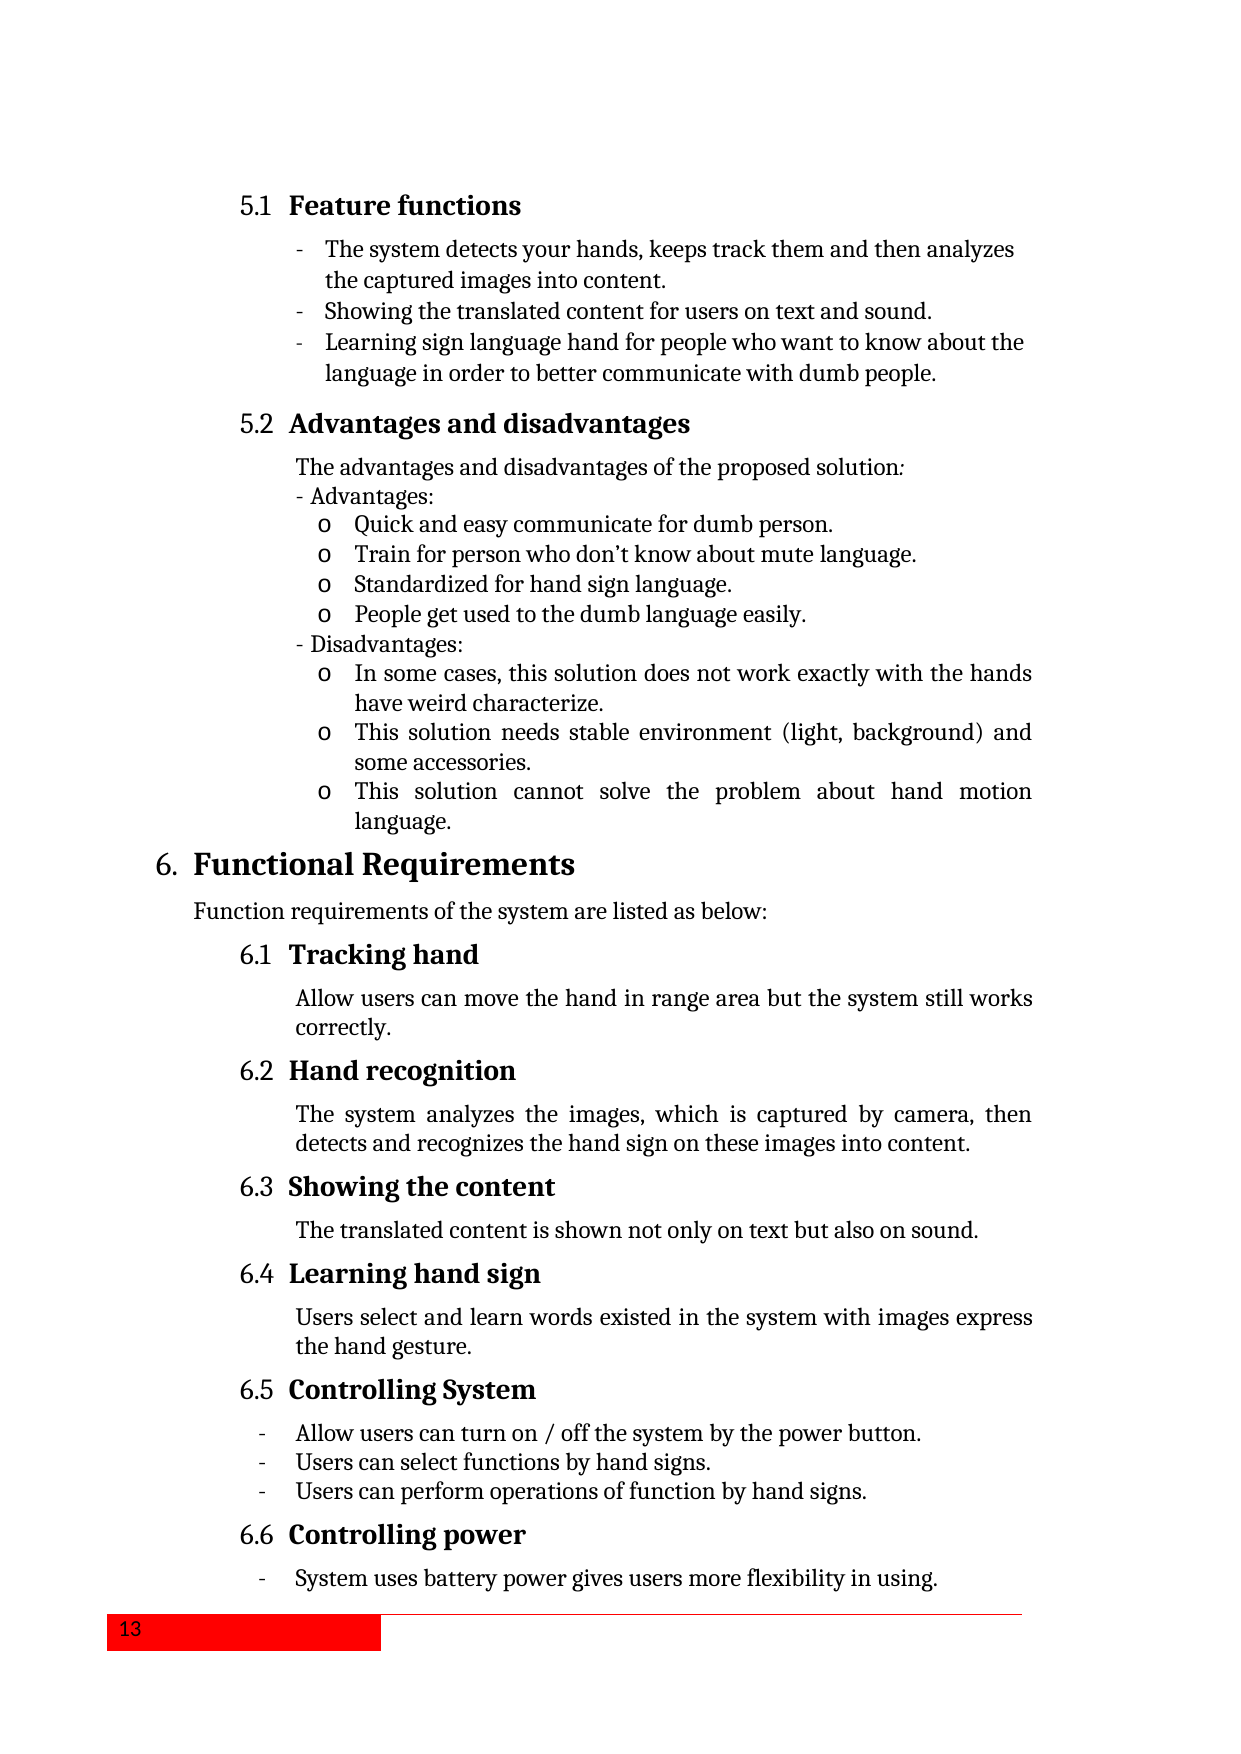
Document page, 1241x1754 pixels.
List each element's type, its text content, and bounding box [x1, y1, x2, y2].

subtitle Learning hand sign [240, 1257, 1033, 1291]
list People get used to the dumb language easily. [317, 600, 1033, 630]
text Function requirements of the system are listed as below: [193, 897, 1033, 925]
subtitle Showing the content [240, 1170, 1033, 1203]
subtitle Hand recognition [240, 1054, 1033, 1087]
list In some cases, this solution does not work exactly with the hands have weird characterize. [317, 659, 1033, 718]
list This solution cannot solve the problem about hand motion language. [317, 777, 1033, 835]
text Allow users can move the hand in range area but the system still works correctly. [295, 984, 1033, 1041]
list Users can perform operations of function by hand signs. [258, 1477, 1033, 1506]
subtitle Controlling power [240, 1518, 1033, 1552]
list System uses battery power gives users more flexibility in using. [258, 1564, 1033, 1593]
list Learning sign language hand for people who want to know about the language in order to better communicate with dumb people. [295, 328, 1033, 388]
list Users can select functions by hand signs. [258, 1448, 1033, 1477]
list Disadvantages: [295, 630, 1033, 659]
subtitle Functional Requirements [156, 846, 1033, 884]
text The advantages and disadvantages of the proposed solution: [295, 453, 1033, 482]
subtitle Feature functions [240, 189, 1033, 222]
text The translated content is shown not only on text but also on sound. [295, 1216, 1033, 1245]
text The system analyzes the images, which is captured by camera, then detects and recognizes the hand sign on these images into content. [295, 1100, 1033, 1157]
list Advantages: [295, 482, 1033, 510]
list Quick and easy communicate for dumb person. [317, 510, 1033, 540]
list Allow users can turn on / off the system by the power button. [258, 1419, 1033, 1448]
subtitle Advantages and disadvantages [240, 407, 1033, 440]
list This solution needs stable environment (light, background) and some accessories. [317, 718, 1033, 777]
list Standardized for hand sign language. [317, 570, 1033, 600]
list Showing the translated content for users on text and sound. [295, 297, 1033, 326]
list Train for person who don’t know about mute language. [317, 540, 1033, 570]
list The system detects your hands, keeps track them and then analyzes the captured images into content. [295, 235, 1033, 295]
subtitle Controlling System [240, 1373, 1033, 1407]
text Users select and learn words existed in the system with images express the hand gesture. [295, 1303, 1033, 1361]
subtitle Tracking hand [240, 938, 1033, 971]
